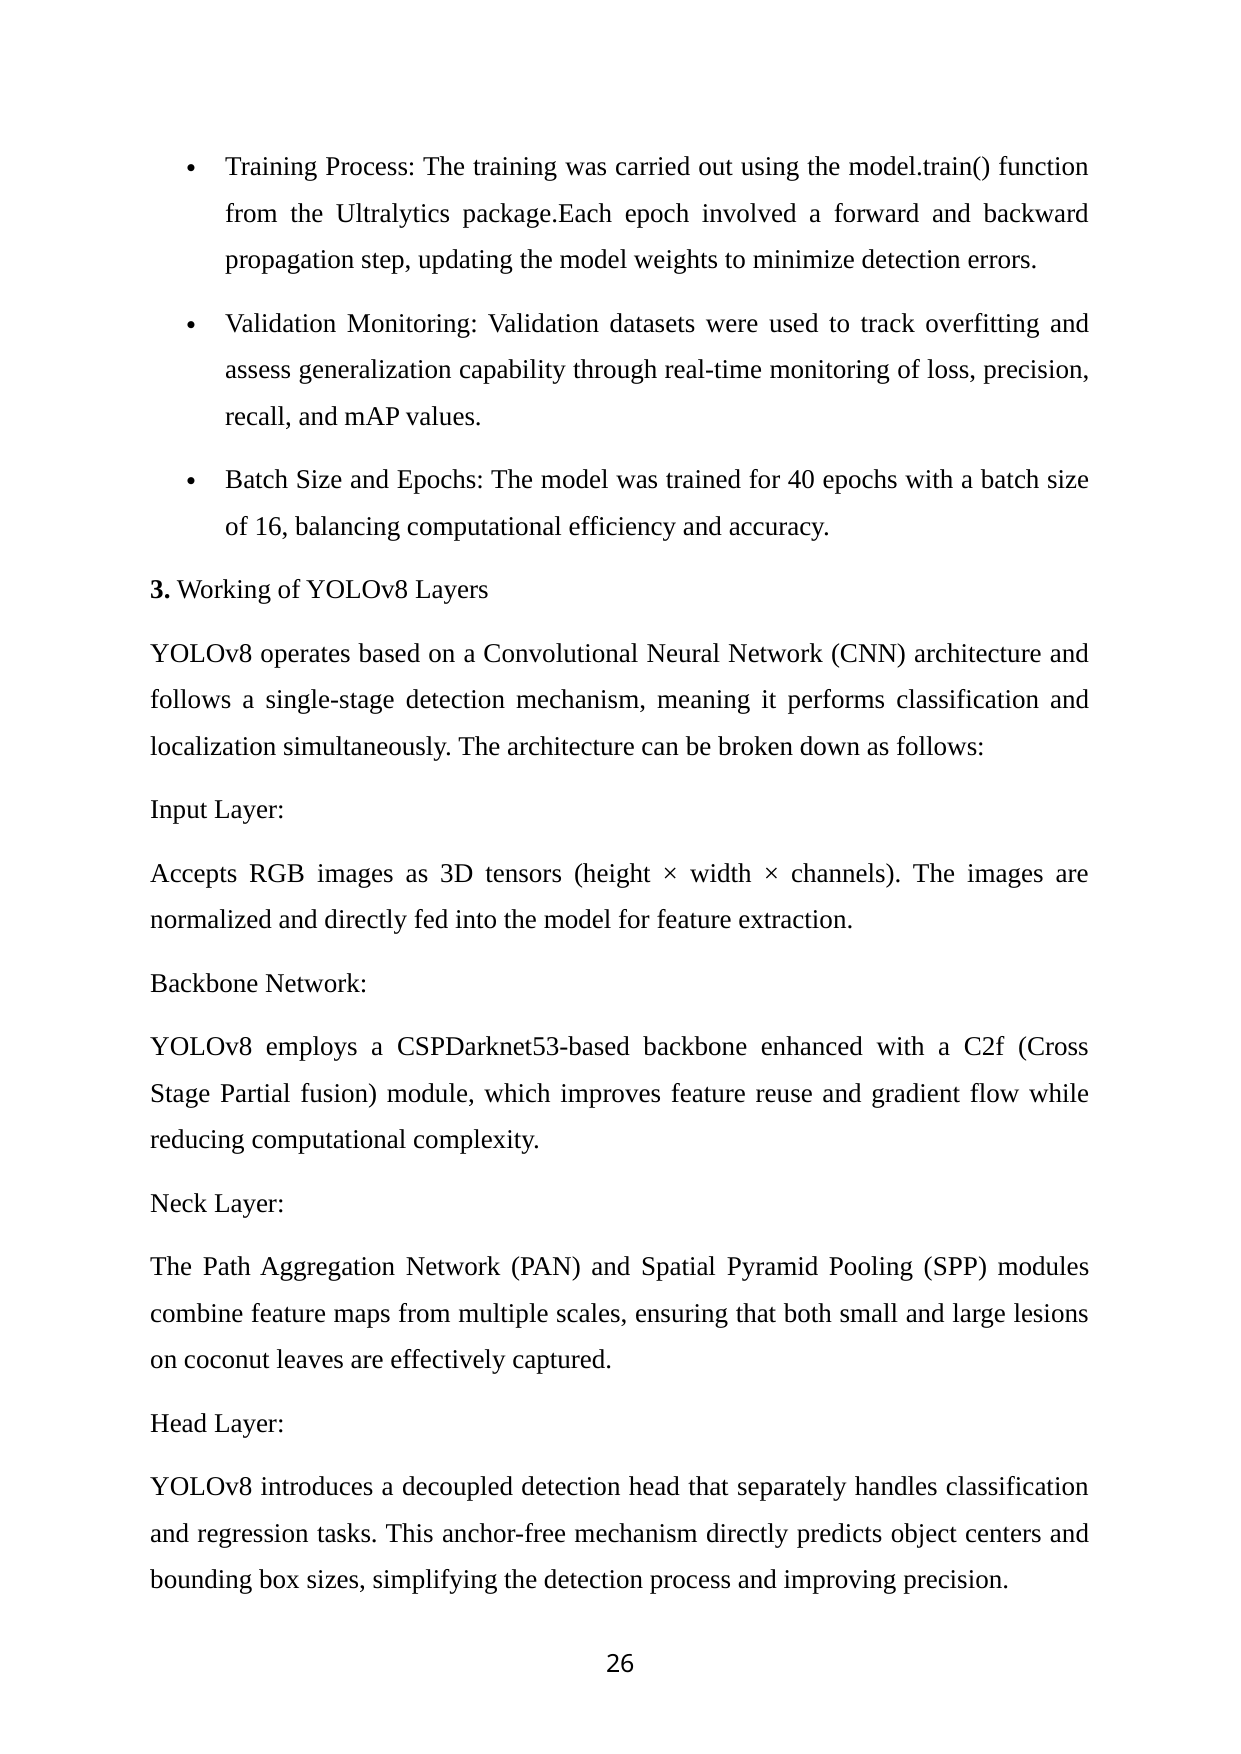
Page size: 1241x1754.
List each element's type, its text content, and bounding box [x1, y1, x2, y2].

text Input Layer: [150, 793, 1090, 824]
text Accepts RGB images as 3D tensors (height × width × channels). The images are normalized and directly fed into the model for feature extraction. [150, 857, 1090, 934]
text YOLOv8 introduces a decoupled detection head that separately handles classification and regression tasks. This anchor-free mechanism directly predicts object centers and bounding box sizes, simplifying the detection process and improving precision. [150, 1470, 1090, 1594]
text YOLOv8 operates based on a Convolutional Neural Network (CNN) architecture and follows a single-stage detection mechanism, meaning it performs classification and localization simultaneously. The architecture can be broken down as follows: [150, 637, 1090, 761]
text YOLOv8 employs a CSPDarknet53-based backbone enhanced with a C2f (Cross Stage Partial fusion) module, which improves feature reuse and gradient flow while reducing computational complexity. [150, 1030, 1090, 1154]
list Validation Monitoring: Validation datasets were used to track overfitting and assess generalization capability through real-time monitoring of loss, precision, recall, and mAP values. [187, 307, 1090, 431]
text The Path Aggregation Network (PAN) and Spatial Pyramid Pooling (SPP) modules combine feature maps from multiple scales, ensuring that both small and large lesions on coconut leaves are effectively captured. [150, 1250, 1090, 1374]
list Training Process: The training was carried out using the model.train() function from the Ultralytics package.Each epoch involved a forward and backward propagation step, updating the model weights to minimize detection errors. [187, 150, 1090, 274]
text Head Layer: [150, 1407, 1090, 1438]
list Batch Size and Epochs: The model was trained for 40 epochs with a batch size of 16, balancing computational efficiency and accuracy. [187, 463, 1090, 541]
text Neck Layer: [150, 1187, 1090, 1218]
text Backbone Network: [150, 967, 1090, 998]
text 3. Working of YOLOv8 Layers [150, 573, 1090, 604]
